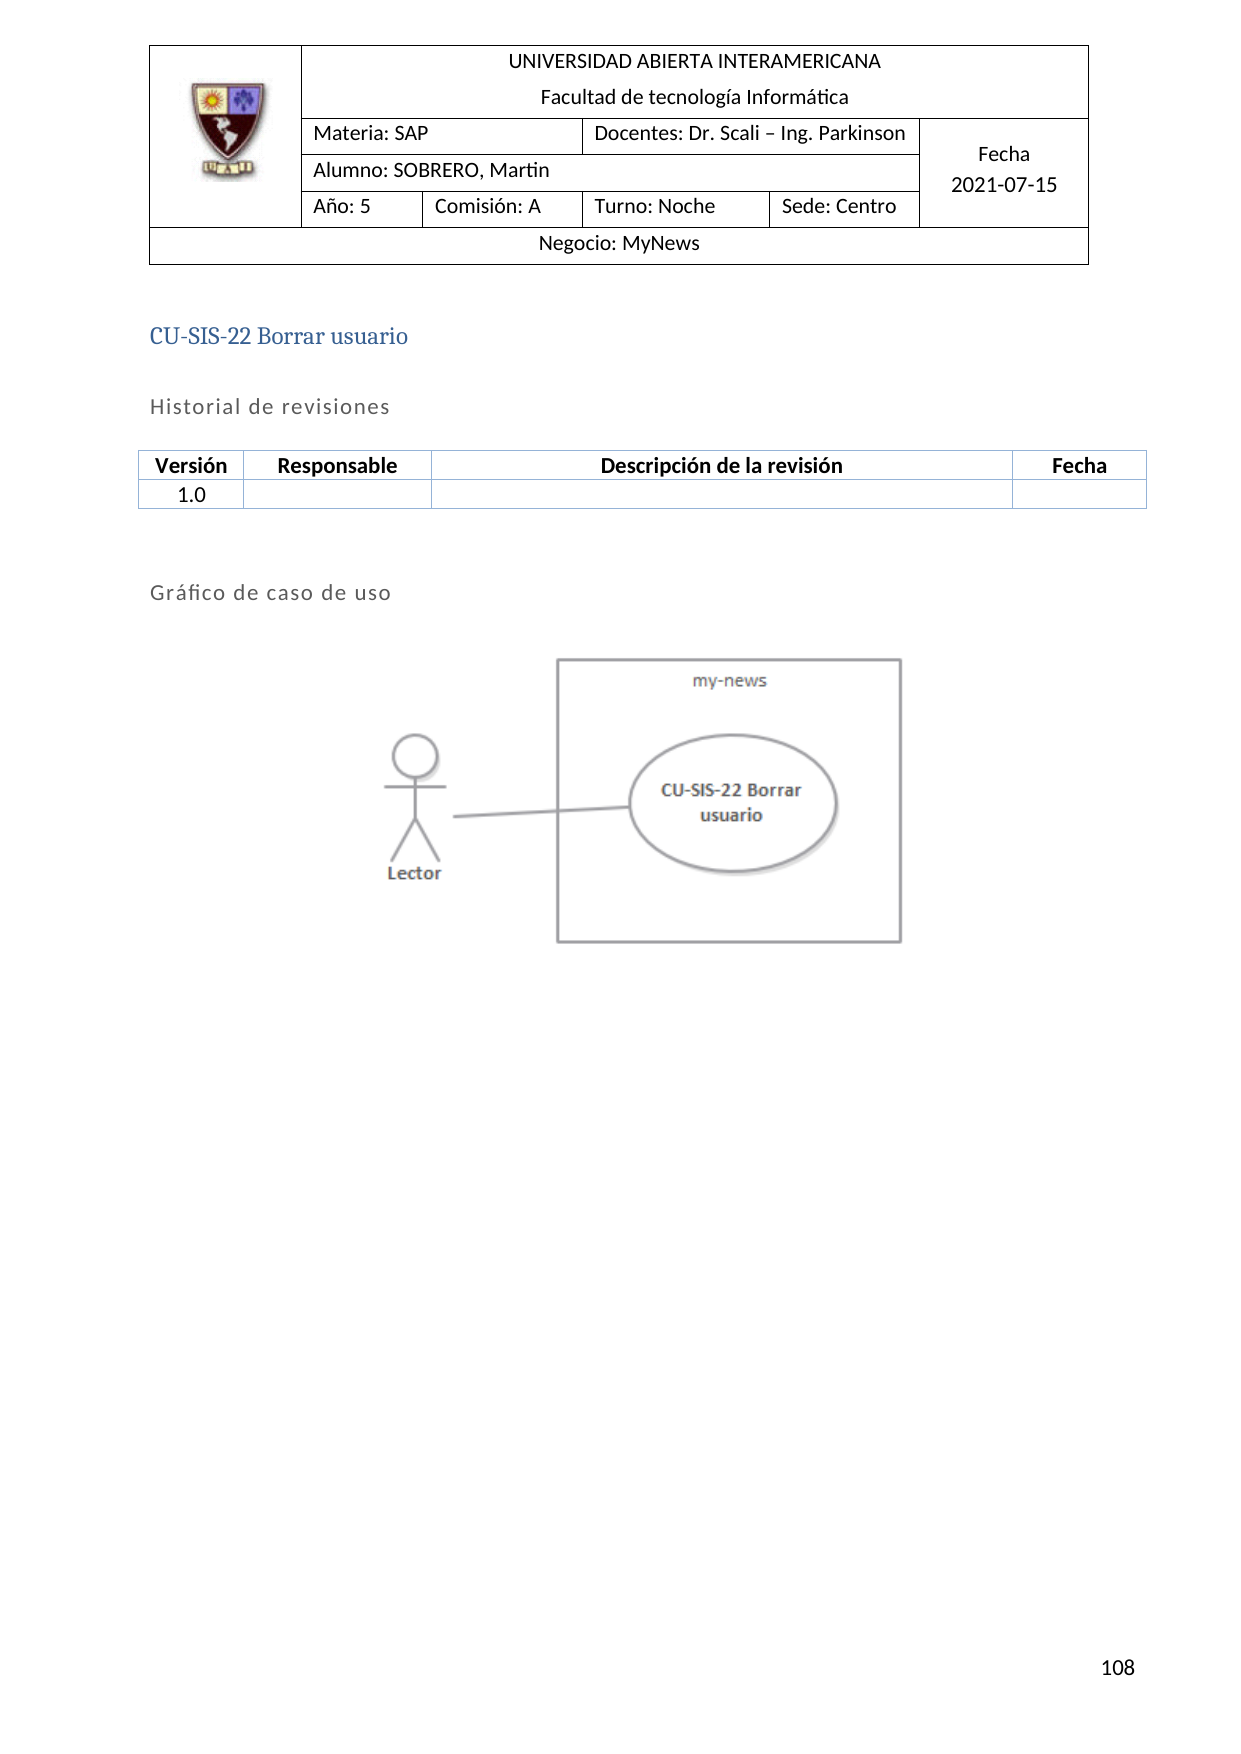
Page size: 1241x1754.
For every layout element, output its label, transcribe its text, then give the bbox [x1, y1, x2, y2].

table_cell [432, 480, 1012, 508]
table_cell 1.0 [139, 480, 243, 508]
subtitle Gráfico de caso de uso [150, 578, 1135, 607]
table_header Fecha [1013, 451, 1146, 479]
table_cell [1013, 480, 1146, 508]
table_header Versión [139, 451, 243, 479]
picture [177, 74, 278, 187]
picture [378, 635, 907, 947]
subtitle CU-SIS-22 Borrar usuario [150, 322, 1135, 351]
table_header Descripción de la revisión [432, 451, 1012, 479]
table_header Responsable [244, 451, 431, 479]
subtitle Historial de revisiones [150, 392, 1135, 421]
table_cell [244, 480, 431, 508]
